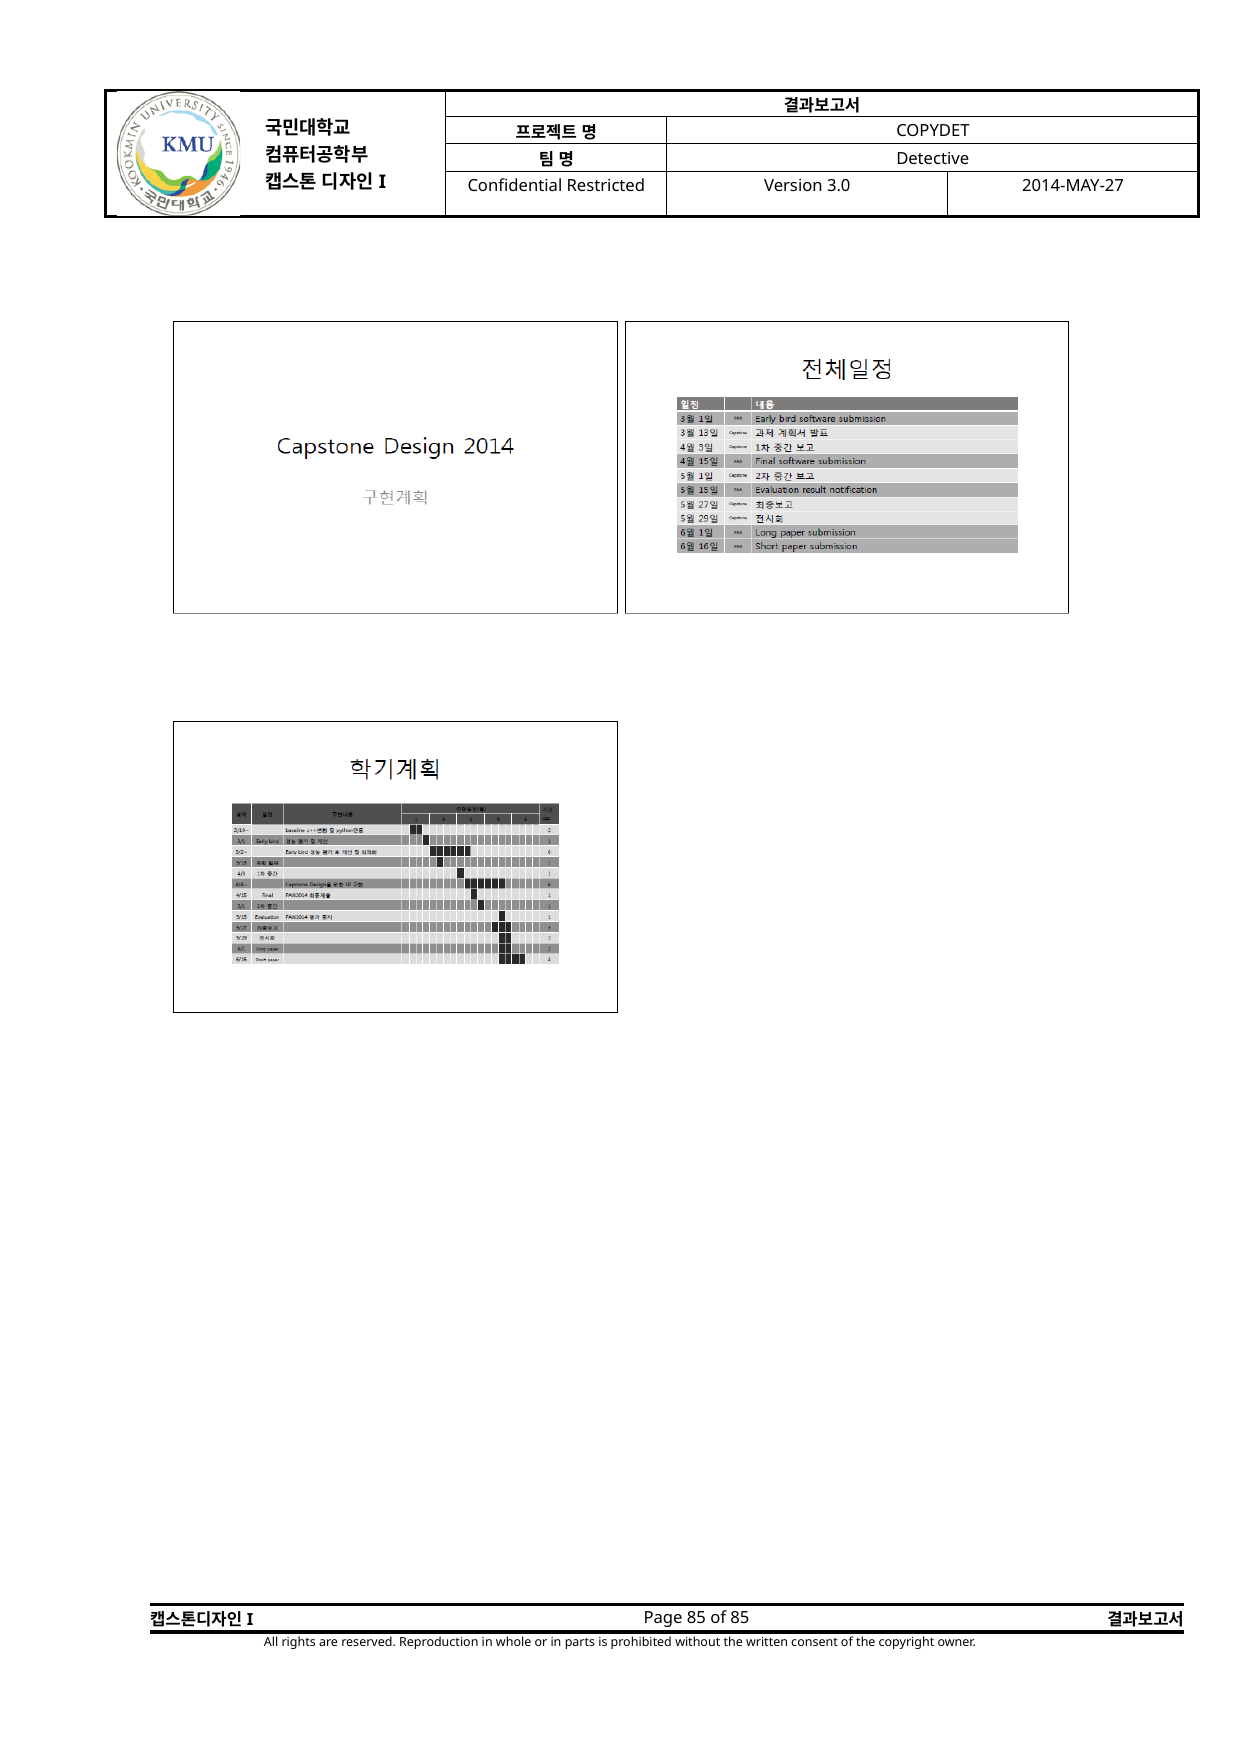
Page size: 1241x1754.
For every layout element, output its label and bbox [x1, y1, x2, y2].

picture [116, 91, 241, 216]
